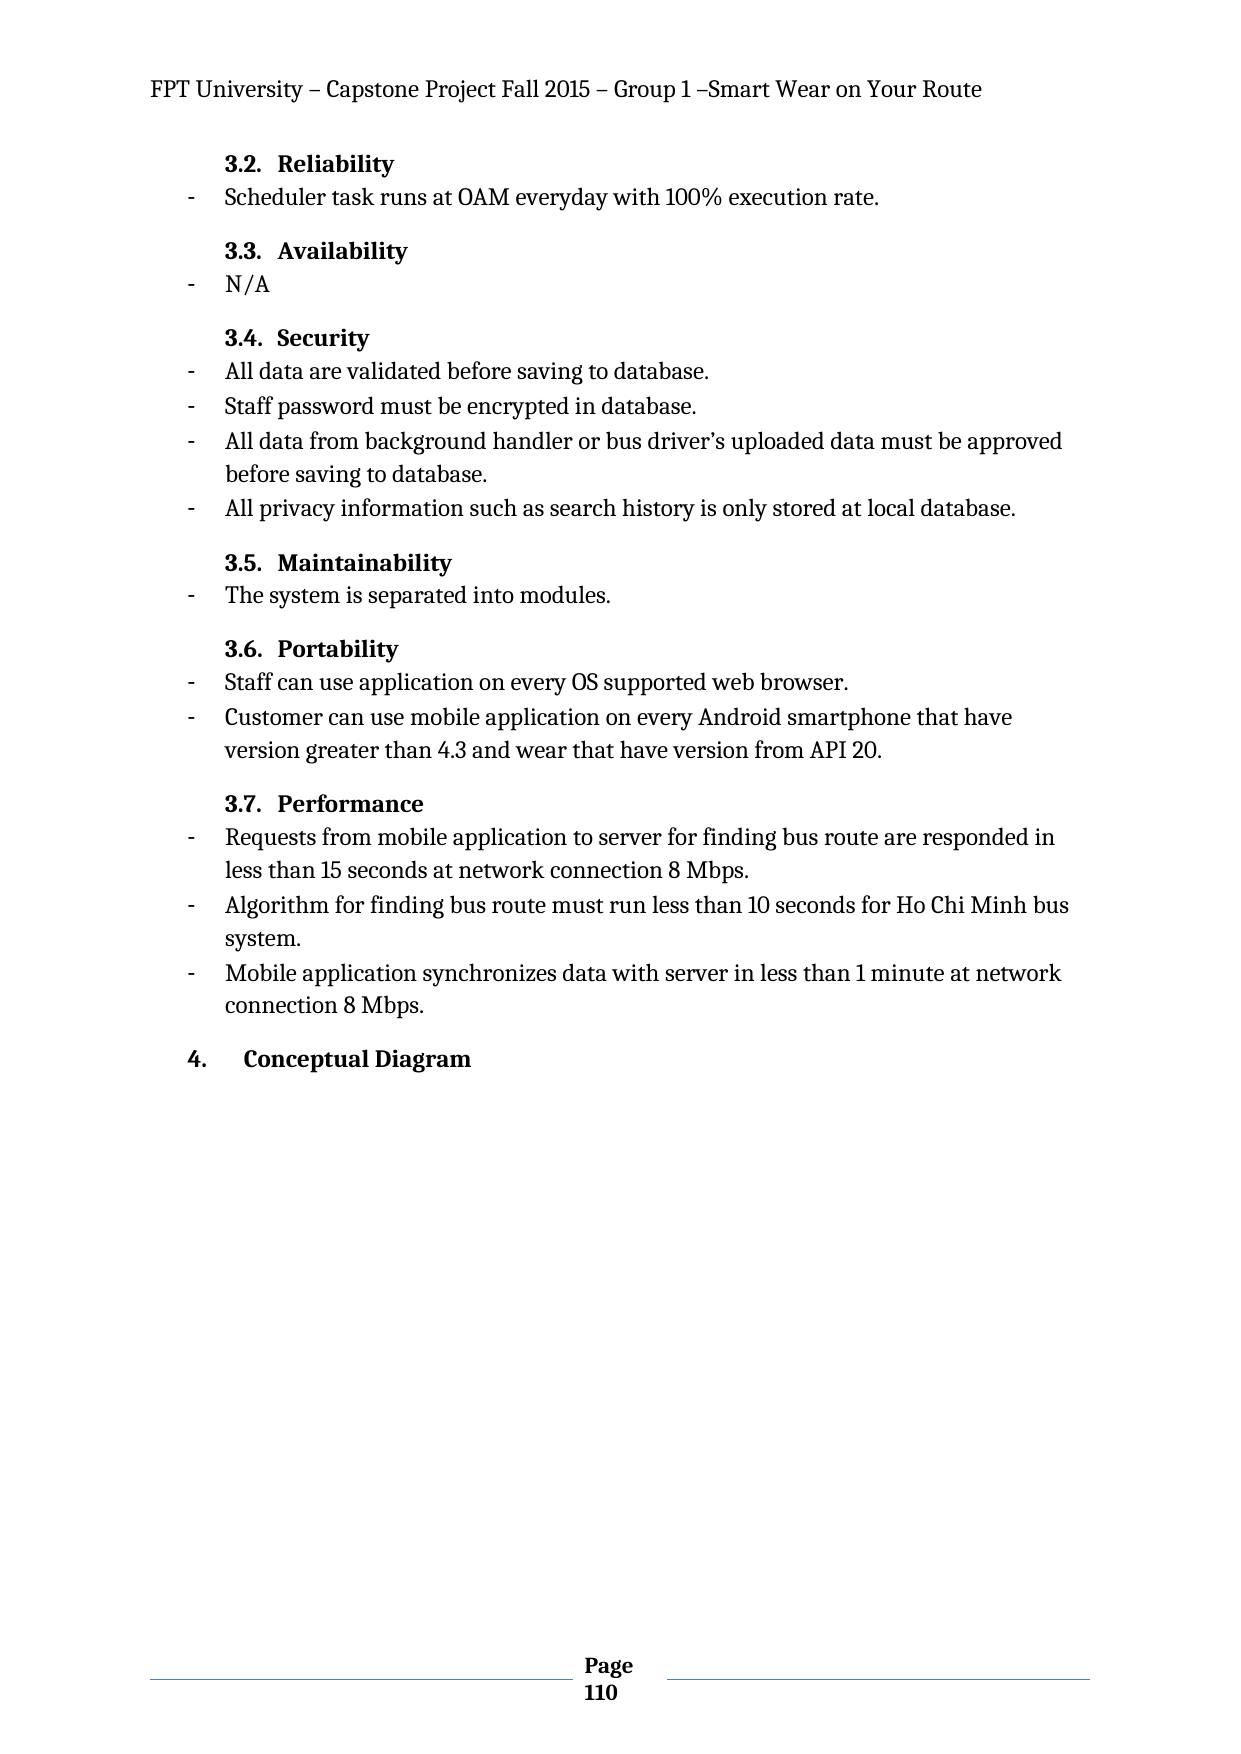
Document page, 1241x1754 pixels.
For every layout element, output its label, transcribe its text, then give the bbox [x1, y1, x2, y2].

subtitle Security [225, 324, 1090, 352]
subtitle Portability [225, 635, 1090, 664]
list The system is separated into modules. [187, 579, 1090, 610]
list N/A [187, 268, 1090, 298]
subtitle Maintainability [225, 548, 1090, 577]
list Algorithm for finding bus route must run less than 10 seconds for Ho Chi Minh bus system. [187, 889, 1090, 952]
list Staff password must be encrypted in database. [187, 390, 1090, 420]
list All data from background handler or bus driver’s uploaded data must be approved before saving to database. [187, 425, 1090, 488]
list Requests from mobile application to server for finding bus route are responded in less than 15 seconds at network connection 8 Mbps. [187, 821, 1090, 884]
list All data are validated before saving to database. [187, 355, 1090, 385]
subtitle Conceptual Diagram [187, 1045, 1090, 1074]
subtitle Performance [225, 790, 1090, 819]
list Scheduler task runs at OAM everyday with 100% execution rate. [187, 181, 1090, 212]
list Staff can use application on every OS supported web browser. [187, 666, 1090, 697]
list Customer can use mobile application on every Android smartphone that have version greater than 4.3 and wear that have version from API 20. [187, 701, 1090, 765]
subtitle Availability [225, 237, 1090, 266]
list Mobile application synchronizes data with server in less than 1 minute at network connection 8 Mbps. [187, 957, 1090, 1020]
list All privacy information such as search history is only stored at local database. [187, 493, 1090, 523]
subtitle Reliability [225, 150, 1090, 179]
